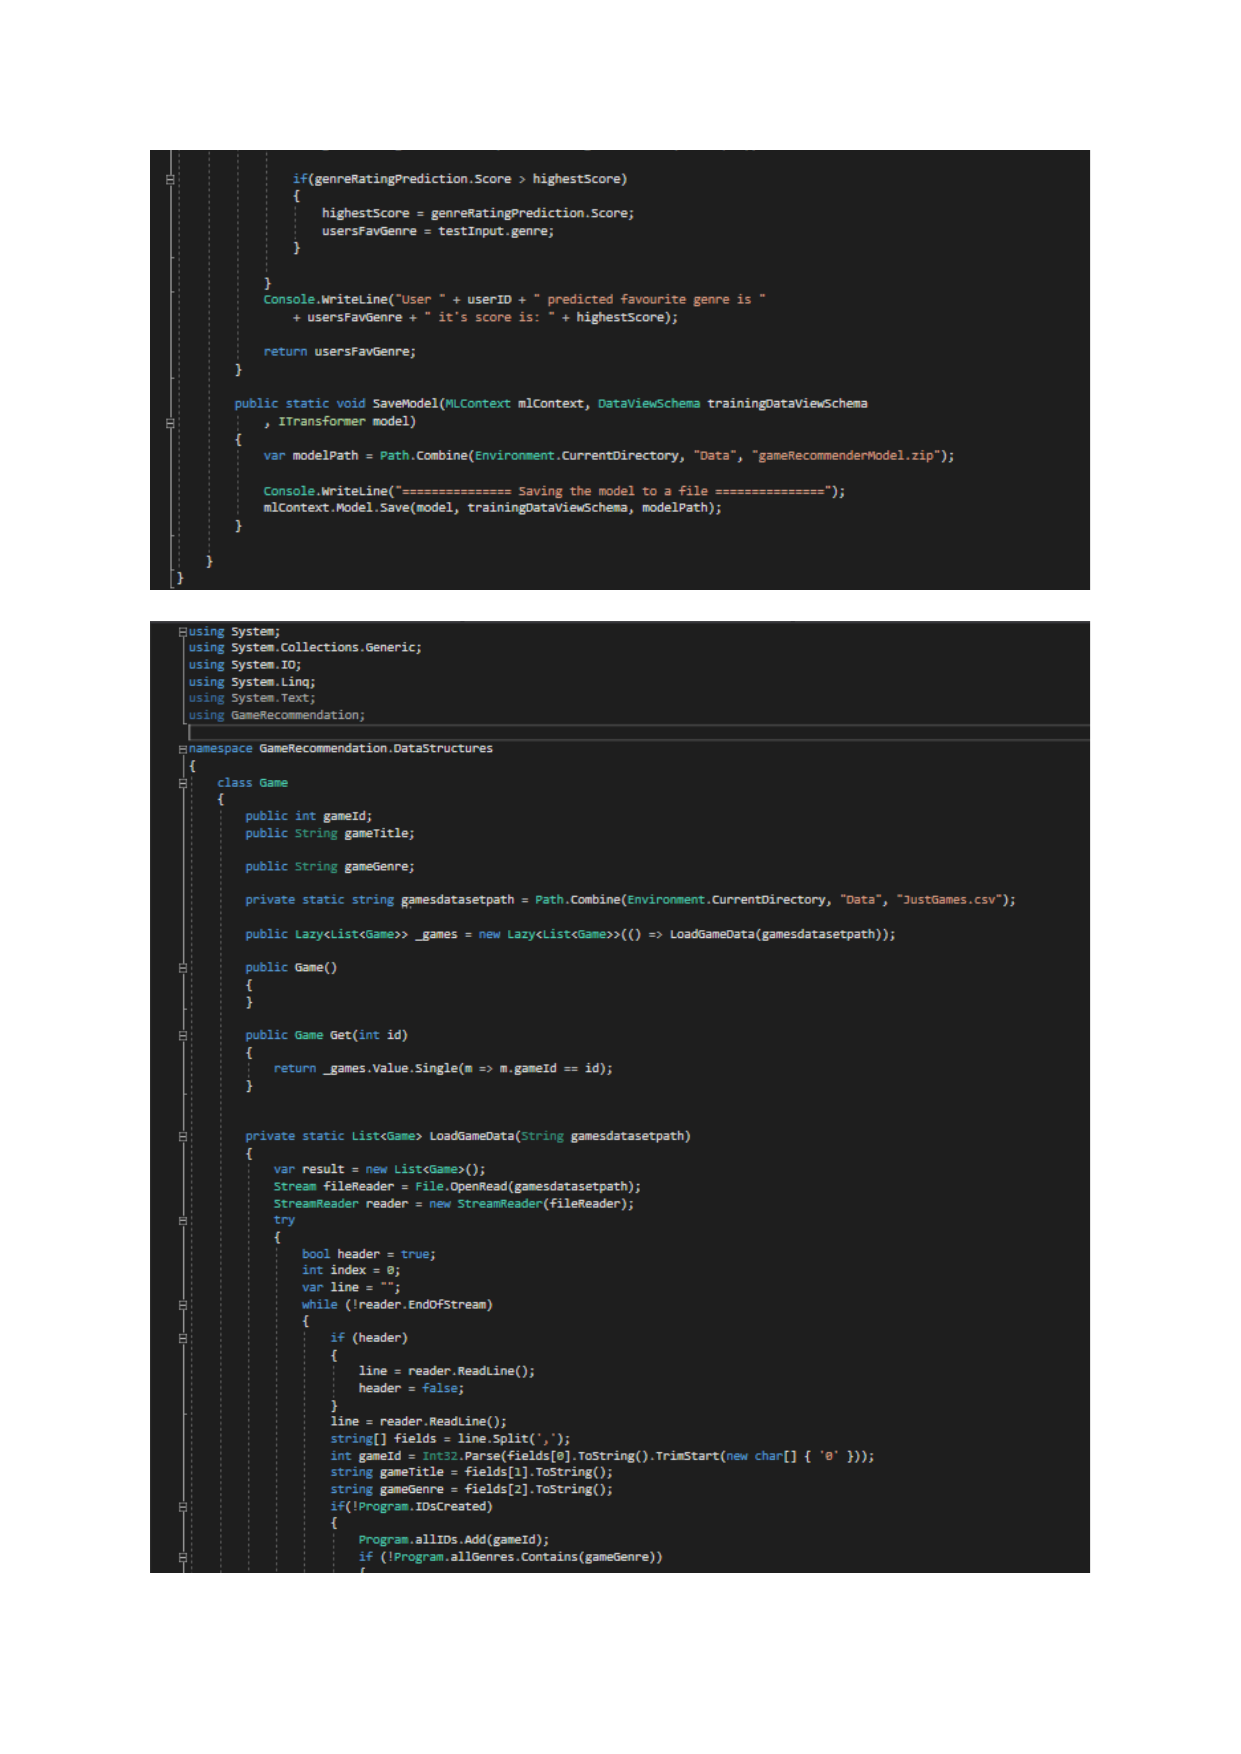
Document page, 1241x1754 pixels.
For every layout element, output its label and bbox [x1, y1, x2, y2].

picture [150, 621, 1091, 1573]
picture [150, 150, 1091, 590]
